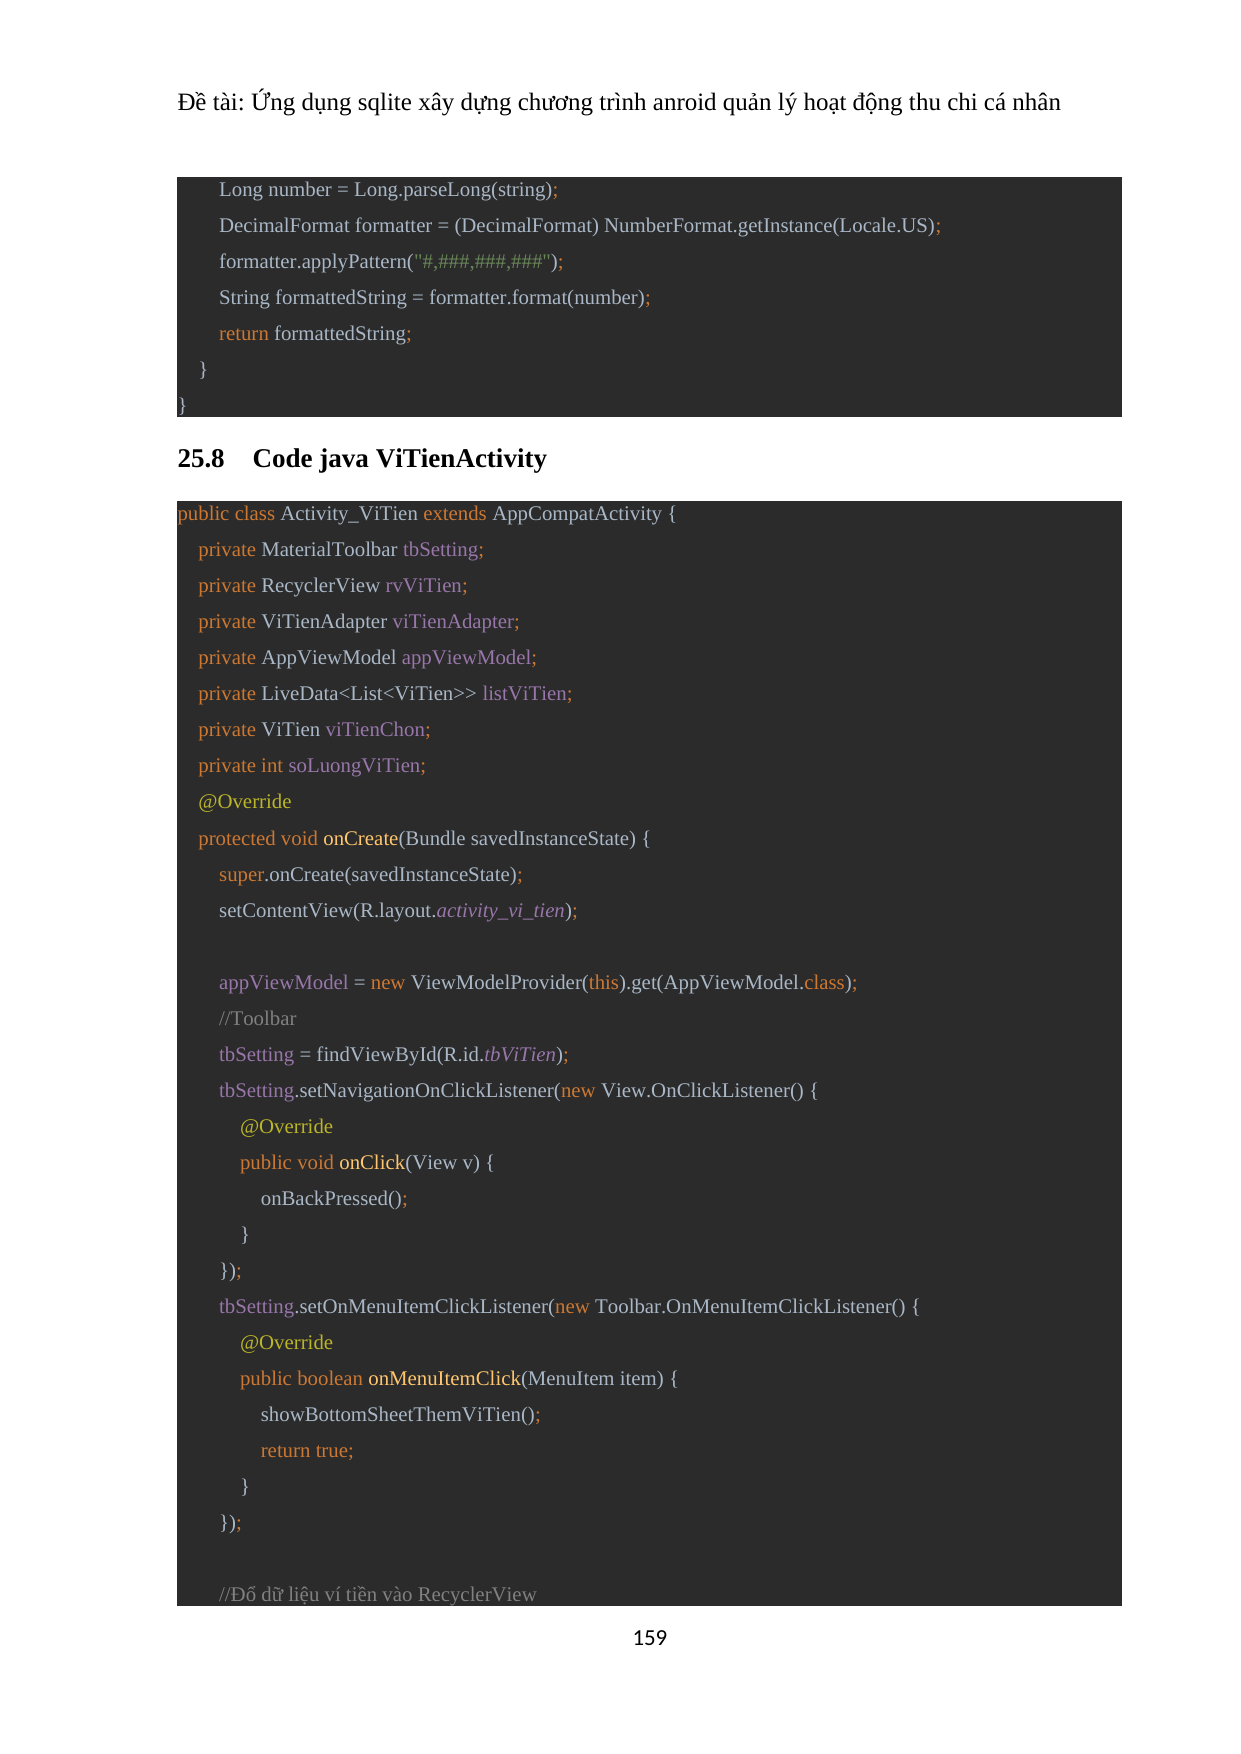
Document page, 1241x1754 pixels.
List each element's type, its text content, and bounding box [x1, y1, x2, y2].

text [177, 177, 1122, 417]
list Code java ViTienActivity [177, 442, 1122, 473]
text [177, 501, 1122, 1606]
